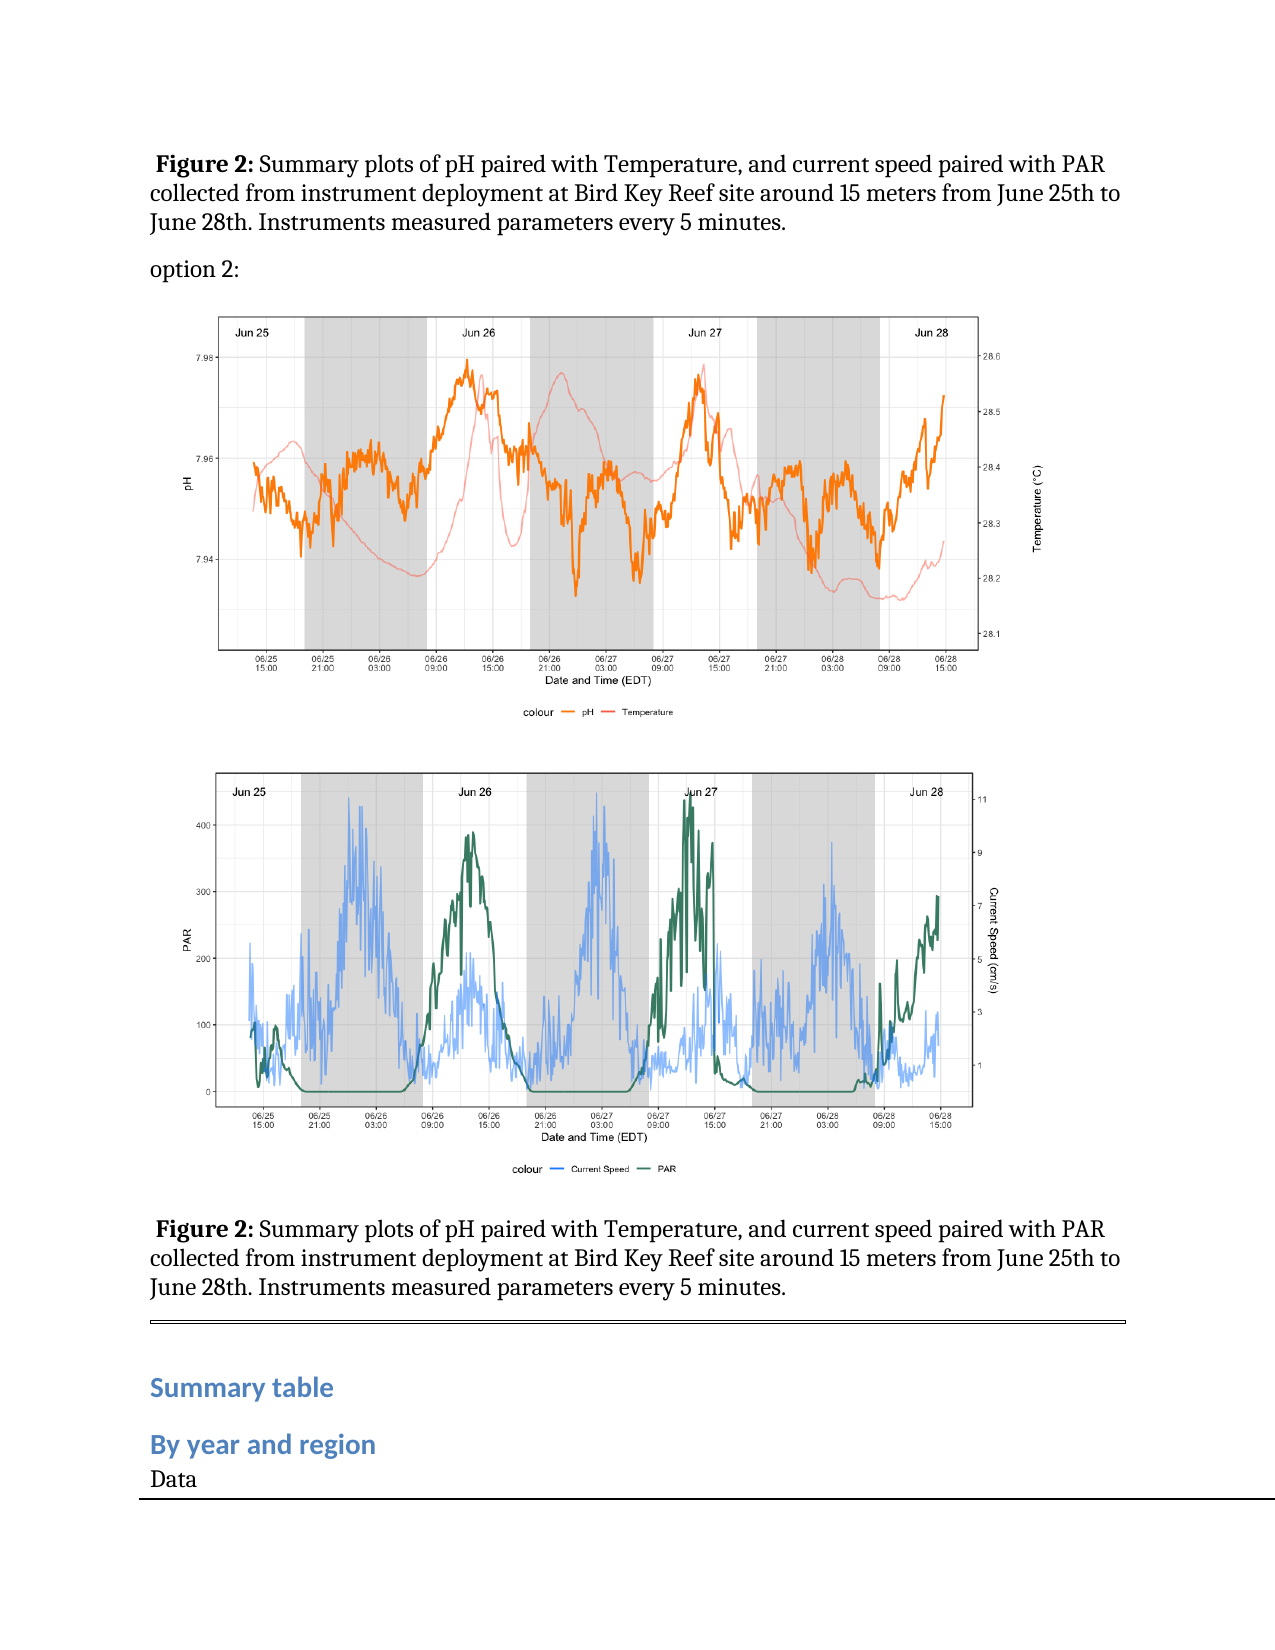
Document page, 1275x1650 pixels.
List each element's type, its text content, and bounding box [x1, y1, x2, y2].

text option 2: [150, 255, 1125, 284]
table_header Data [139, 1462, 1275, 1498]
subtitle Summary table [150, 1369, 1125, 1405]
text Figure 2: Summary plots of pH paired with Temperature, and current speed paired with PAR collected from instrument deployment at Bird Key Reef site around 15 meters from June 25th to June 28th. Instruments measured parameters every 5 minutes. [150, 1215, 1125, 1301]
subtitle By year and region [150, 1426, 1125, 1462]
picture [168, 758, 1044, 1197]
picture [168, 302, 1044, 740]
text Figure 2: Summary plots of pH paired with Temperature, and current speed paired with PAR collected from instrument deployment at Bird Key Reef site around 15 meters from June 25th to June 28th. Instruments measured parameters every 5 minutes. [150, 150, 1125, 236]
